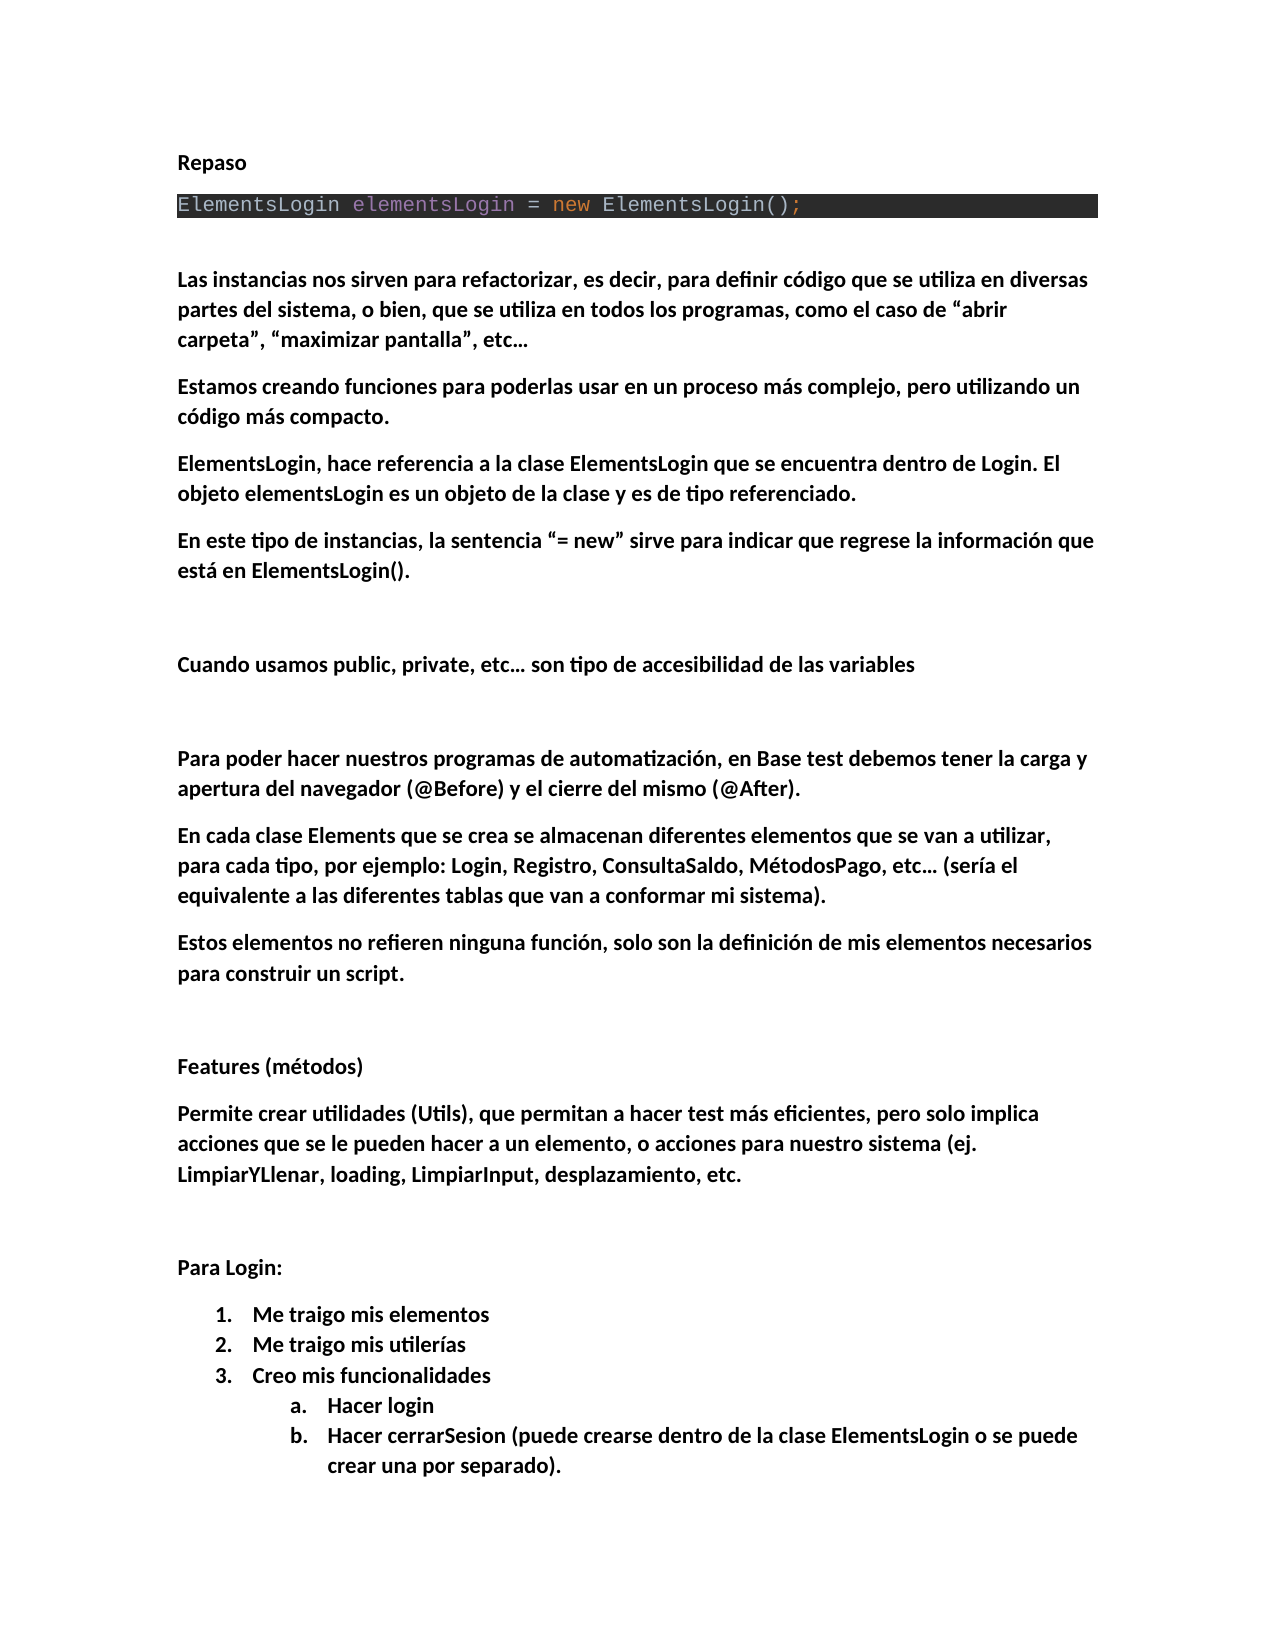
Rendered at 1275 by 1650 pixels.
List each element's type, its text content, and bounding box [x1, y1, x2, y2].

text Para Login: [177, 1253, 1098, 1282]
text Features (métodos) [177, 1052, 1098, 1081]
text Repaso [177, 148, 1098, 176]
text En cada clase Elements que se crea se almacenan diferentes elementos que se van a utilizar, para cada tipo, por ejemplo: Login, Registro, ConsultaSaldo, MétodosPago, etc… (sería el equivalente a las diferentes tablas que van a conformar mi sistema). [177, 821, 1098, 910]
text Las instancias nos sirven para refactorizar, es decir, para definir código que se utiliza en diversas partes del sistema, o bien, que se utiliza en todos los programas, como el caso de “abrir carpeta”, “maximizar pantalla”, etc… [177, 265, 1098, 353]
text Para poder hacer nuestros programas de automatización, en Base test debemos tener la carga y apertura del navegador (@Before) y el cierre del mismo (@After). [177, 744, 1098, 802]
text ElementsLogin, hace referencia a la clase ElementsLogin que se encuentra dentro de Login. El objeto elementsLogin es un objeto de la clase y es de tipo referenciado. [177, 449, 1098, 508]
list Creo mis funcionalidades [215, 1361, 1098, 1389]
text Permite crear utilidades (Utils), que permitan a hacer test más eficientes, pero solo implica acciones que se le pueden hacer a un elemento, o acciones para nuestro sistema (ej. LimpiarYLlenar, loading, LimpiarInput, desplazamiento, etc. [177, 1099, 1098, 1188]
list Hacer cerrarSesion (puede crearse dentro de la clase ElementsLogin o se puede crear una por separado). [290, 1421, 1098, 1479]
text Estamos creando funciones para poderlas usar en un proceso más complejo, pero utilizando un código más compacto. [177, 372, 1098, 431]
text Estos elementos no refieren ninguna función, solo son la definición de mis elementos necesarios para construir un script. [177, 928, 1098, 987]
text En este tipo de instancias, la sentencia “= new” sirve para indicar que regrese la información que está en ElementsLogin(). [177, 526, 1098, 585]
text Cuando usamos public, private, etc… son tipo de accesibilidad de las variables [177, 650, 1098, 678]
list Me traigo mis elementos [215, 1300, 1098, 1328]
list Hacer login [290, 1391, 1098, 1419]
list Me traigo mis utilerías [215, 1331, 1098, 1359]
text ElementsLogin elementsLogin = new ElementsLogin(); [177, 194, 1098, 218]
